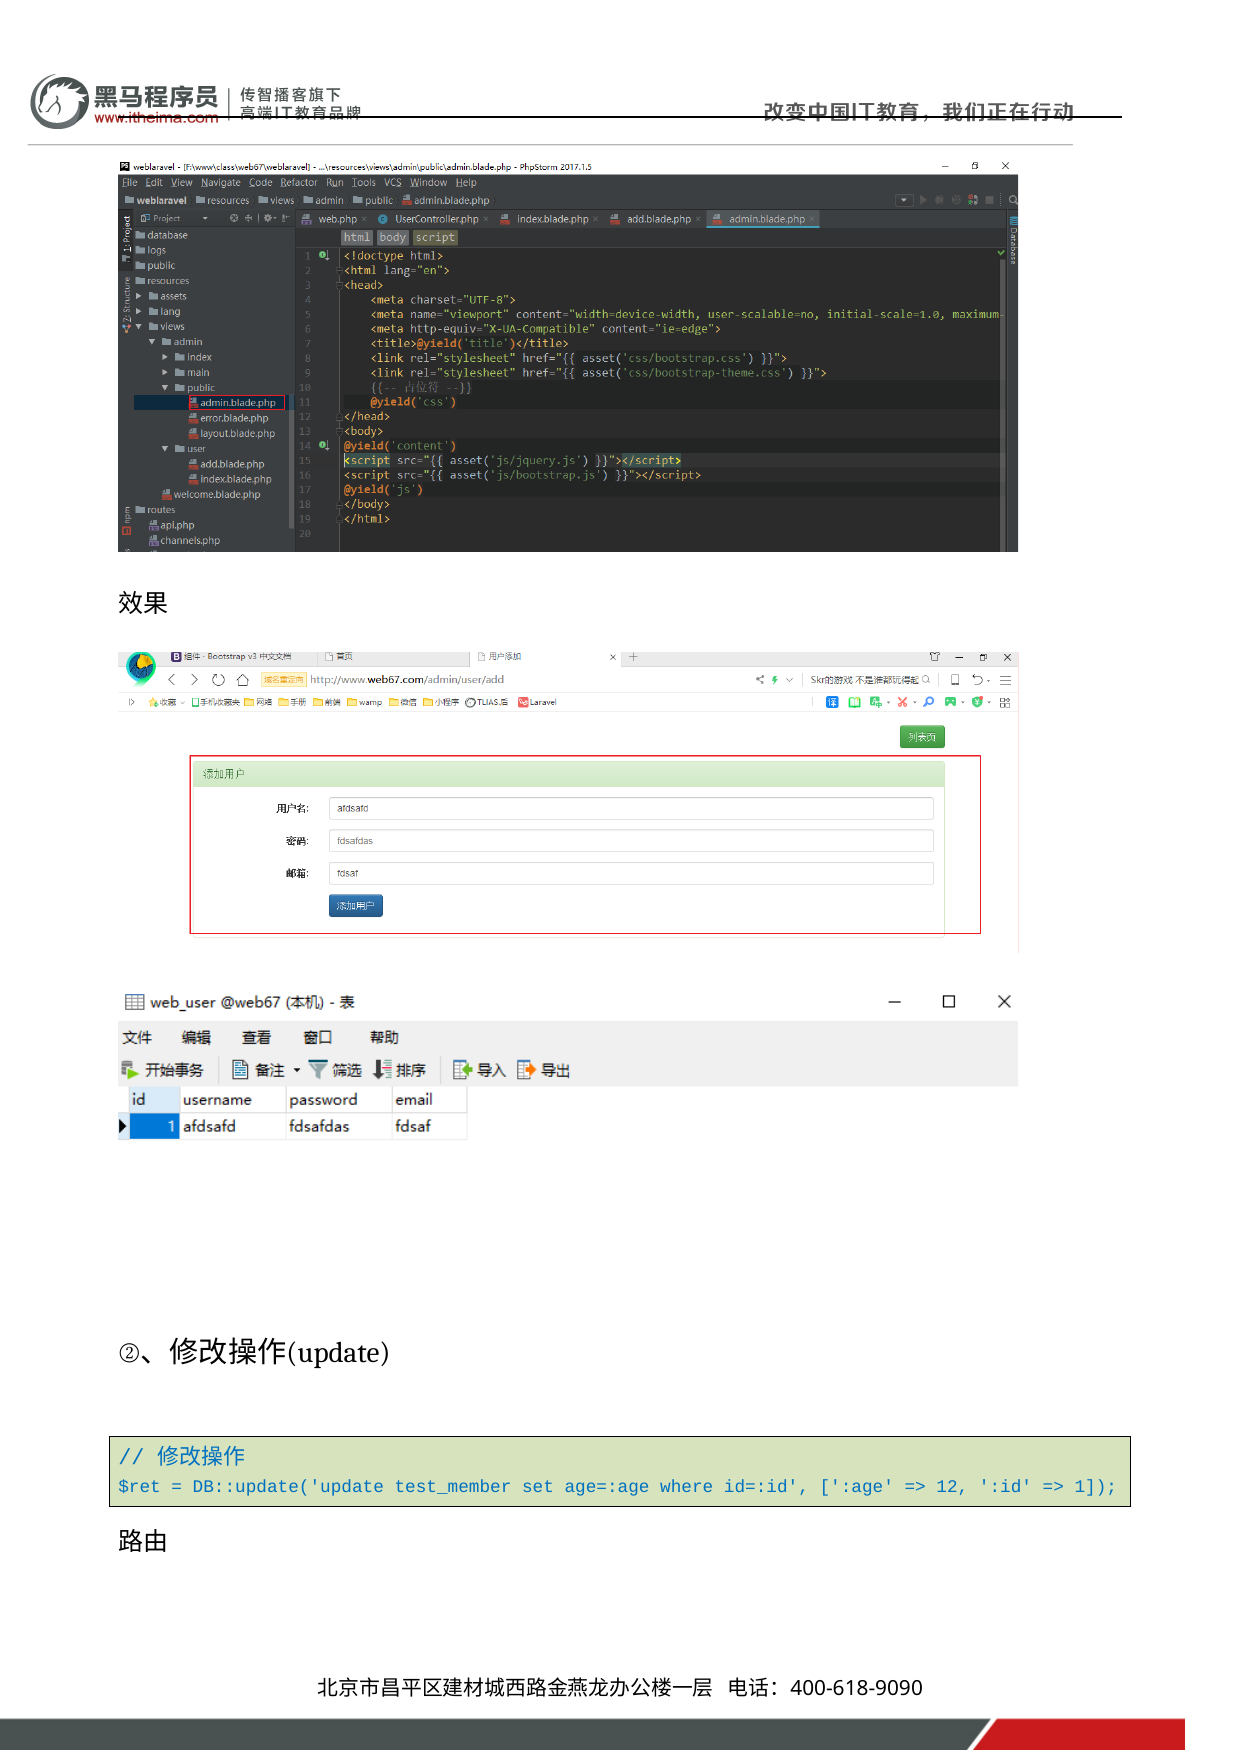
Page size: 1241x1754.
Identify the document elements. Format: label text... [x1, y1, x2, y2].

picture [118, 162, 1019, 552]
subtitle ②、修改操作(update) [118, 1317, 1122, 1382]
text 路由 [118, 1507, 1122, 1572]
picture [0, 3, 1176, 153]
picture [0, 1659, 1186, 1750]
picture [118, 994, 1019, 1184]
text 效果 [118, 569, 1122, 634]
picture [118, 652, 1019, 953]
text // 修改操作 [110, 1437, 1130, 1468]
text $ret = DB::update('update test_member set age=:age where id=:id', [':age' => 12, ':id' => 1]); [110, 1468, 1130, 1506]
